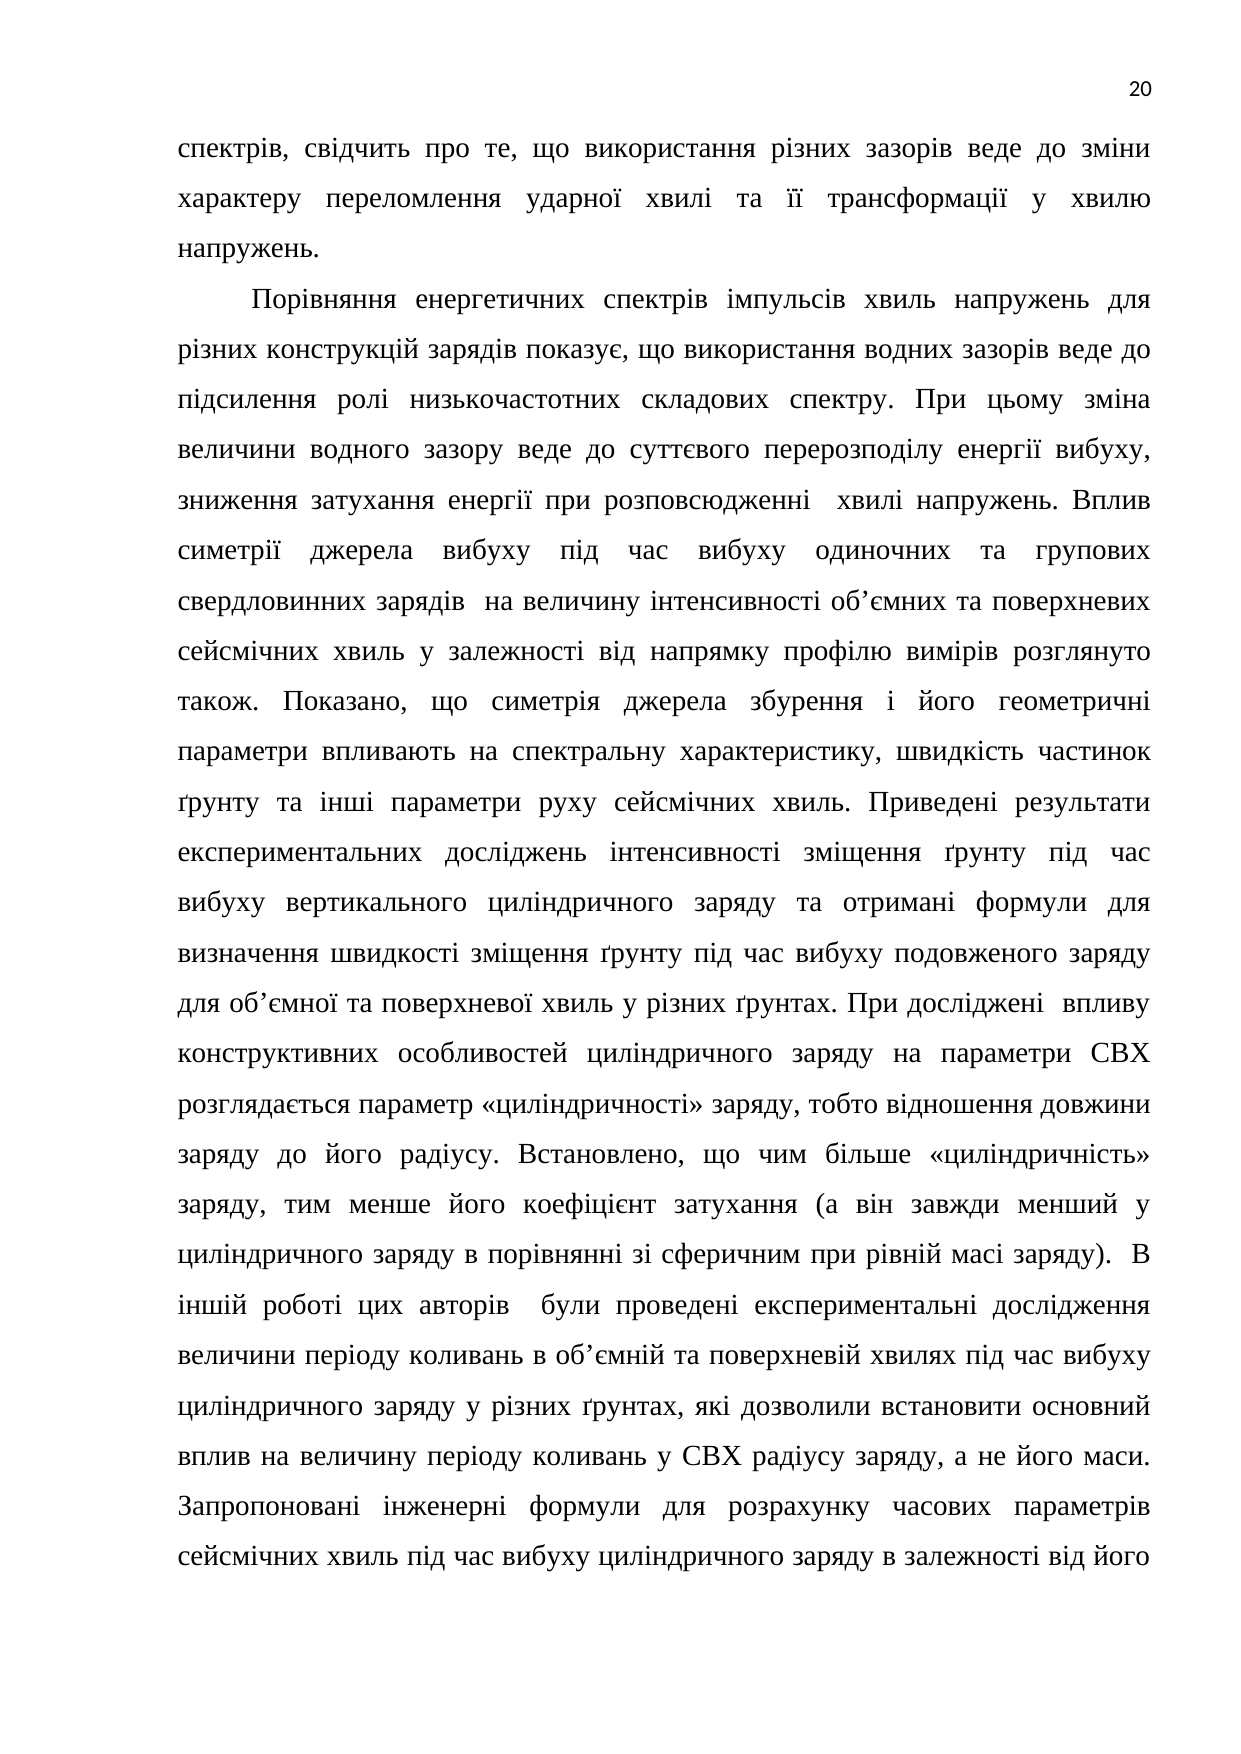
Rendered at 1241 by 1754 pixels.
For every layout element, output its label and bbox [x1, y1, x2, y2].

text [177, 281, 1152, 1572]
text [177, 130, 1152, 264]
